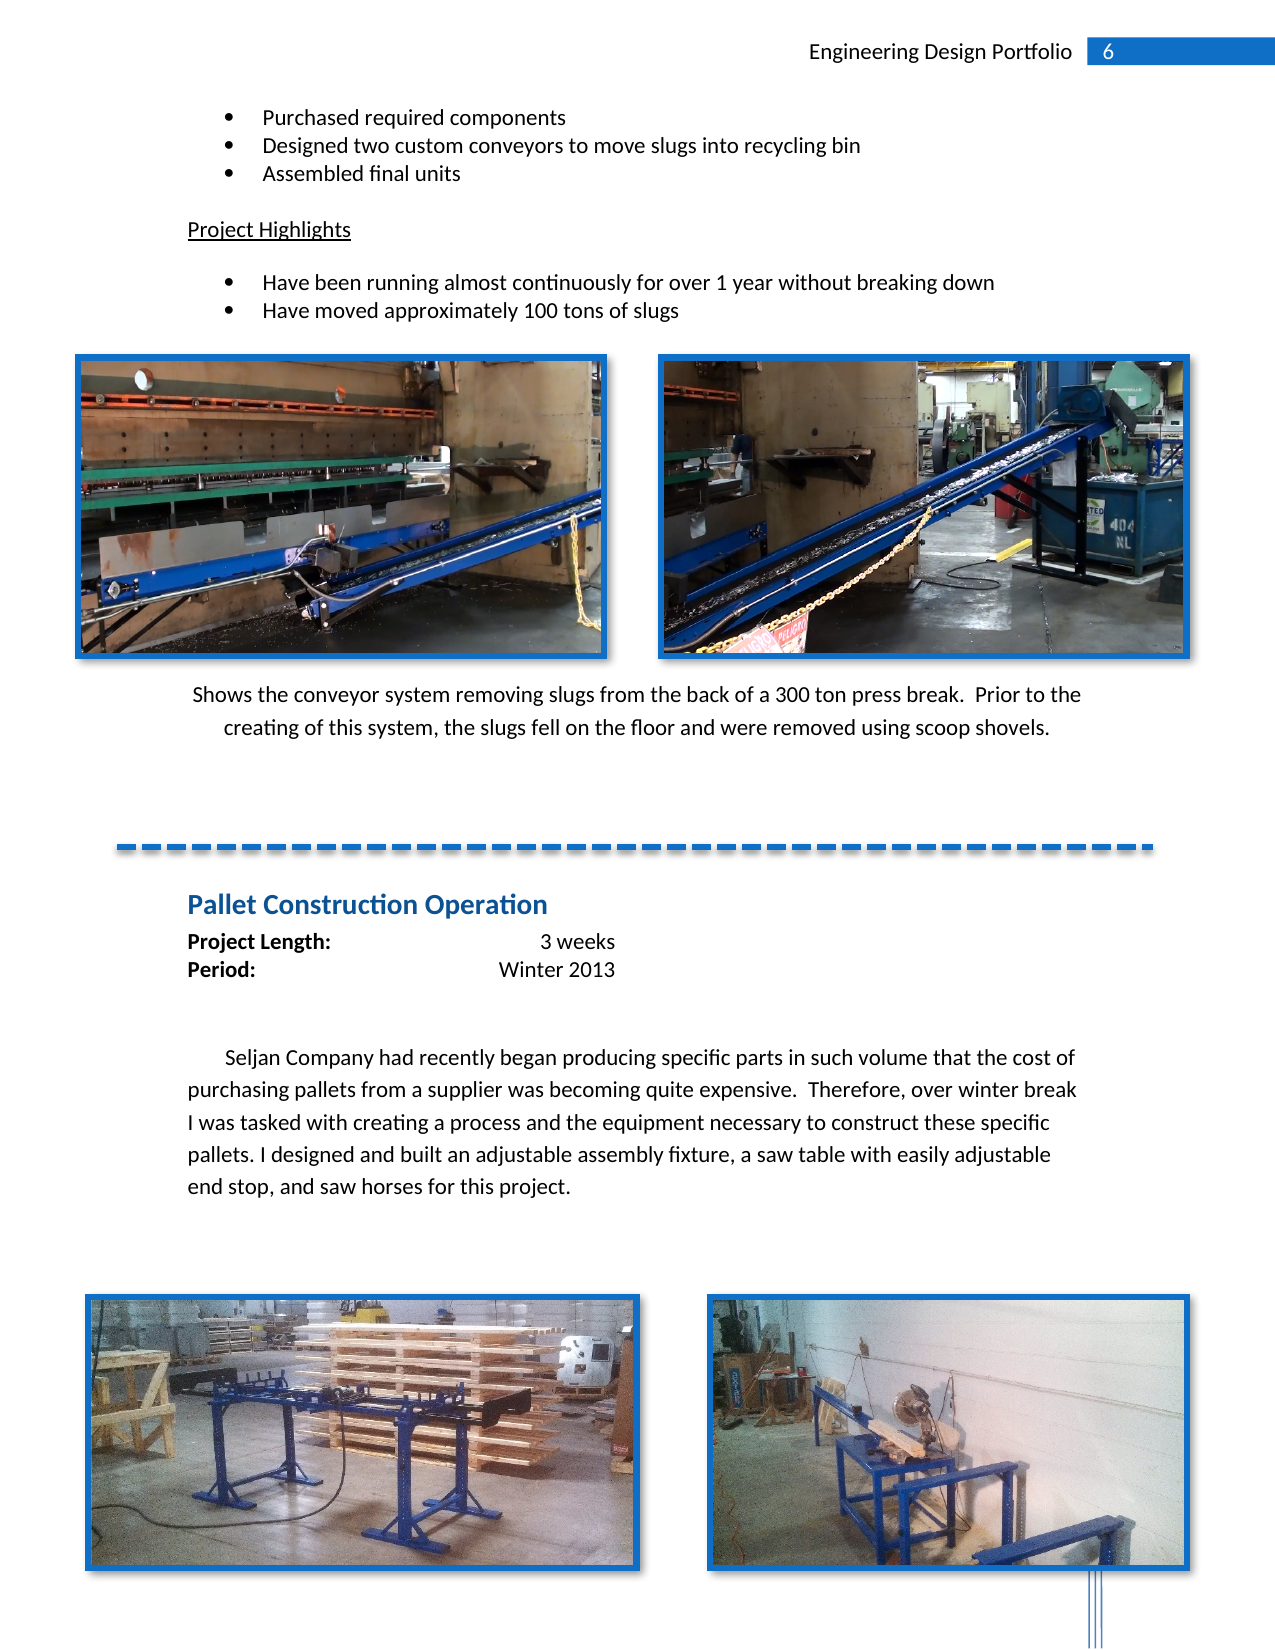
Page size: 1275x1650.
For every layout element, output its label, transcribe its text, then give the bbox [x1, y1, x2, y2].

text Project Highlights [187, 215, 1087, 243]
picture [713, 1300, 1184, 1565]
table_header 3 weeks [471, 927, 626, 956]
table_cell Winter 2013 [471, 956, 626, 986]
subtitle Pallet Construction Operation [187, 886, 1087, 921]
picture [81, 361, 601, 653]
list Assembled final units [225, 159, 1087, 187]
list Have moved approximately 100 tons of slugs [225, 296, 1087, 324]
list Have been running almost continuously for over 1 year without breaking down [225, 268, 1087, 296]
picture [91, 1300, 633, 1565]
text Seljan Company had recently began producing specific parts in such volume that the cost of purchasing pallets from a supplier was becoming quite expensive. Therefore, over winter break I was tasked with creating a process and the equipment necessary to construct these specific pallets. I designed and built an adjustable assembly fixture, a saw table with easily adjustable end stop, and saw horses for this project. [187, 1043, 1087, 1200]
table_header Project Length: [176, 927, 471, 956]
list Designed two custom conveyors to move slugs into recycling bin [225, 131, 1087, 159]
table_cell Period: [176, 956, 471, 986]
picture [664, 361, 1183, 653]
list Purchased required components [225, 103, 1087, 131]
